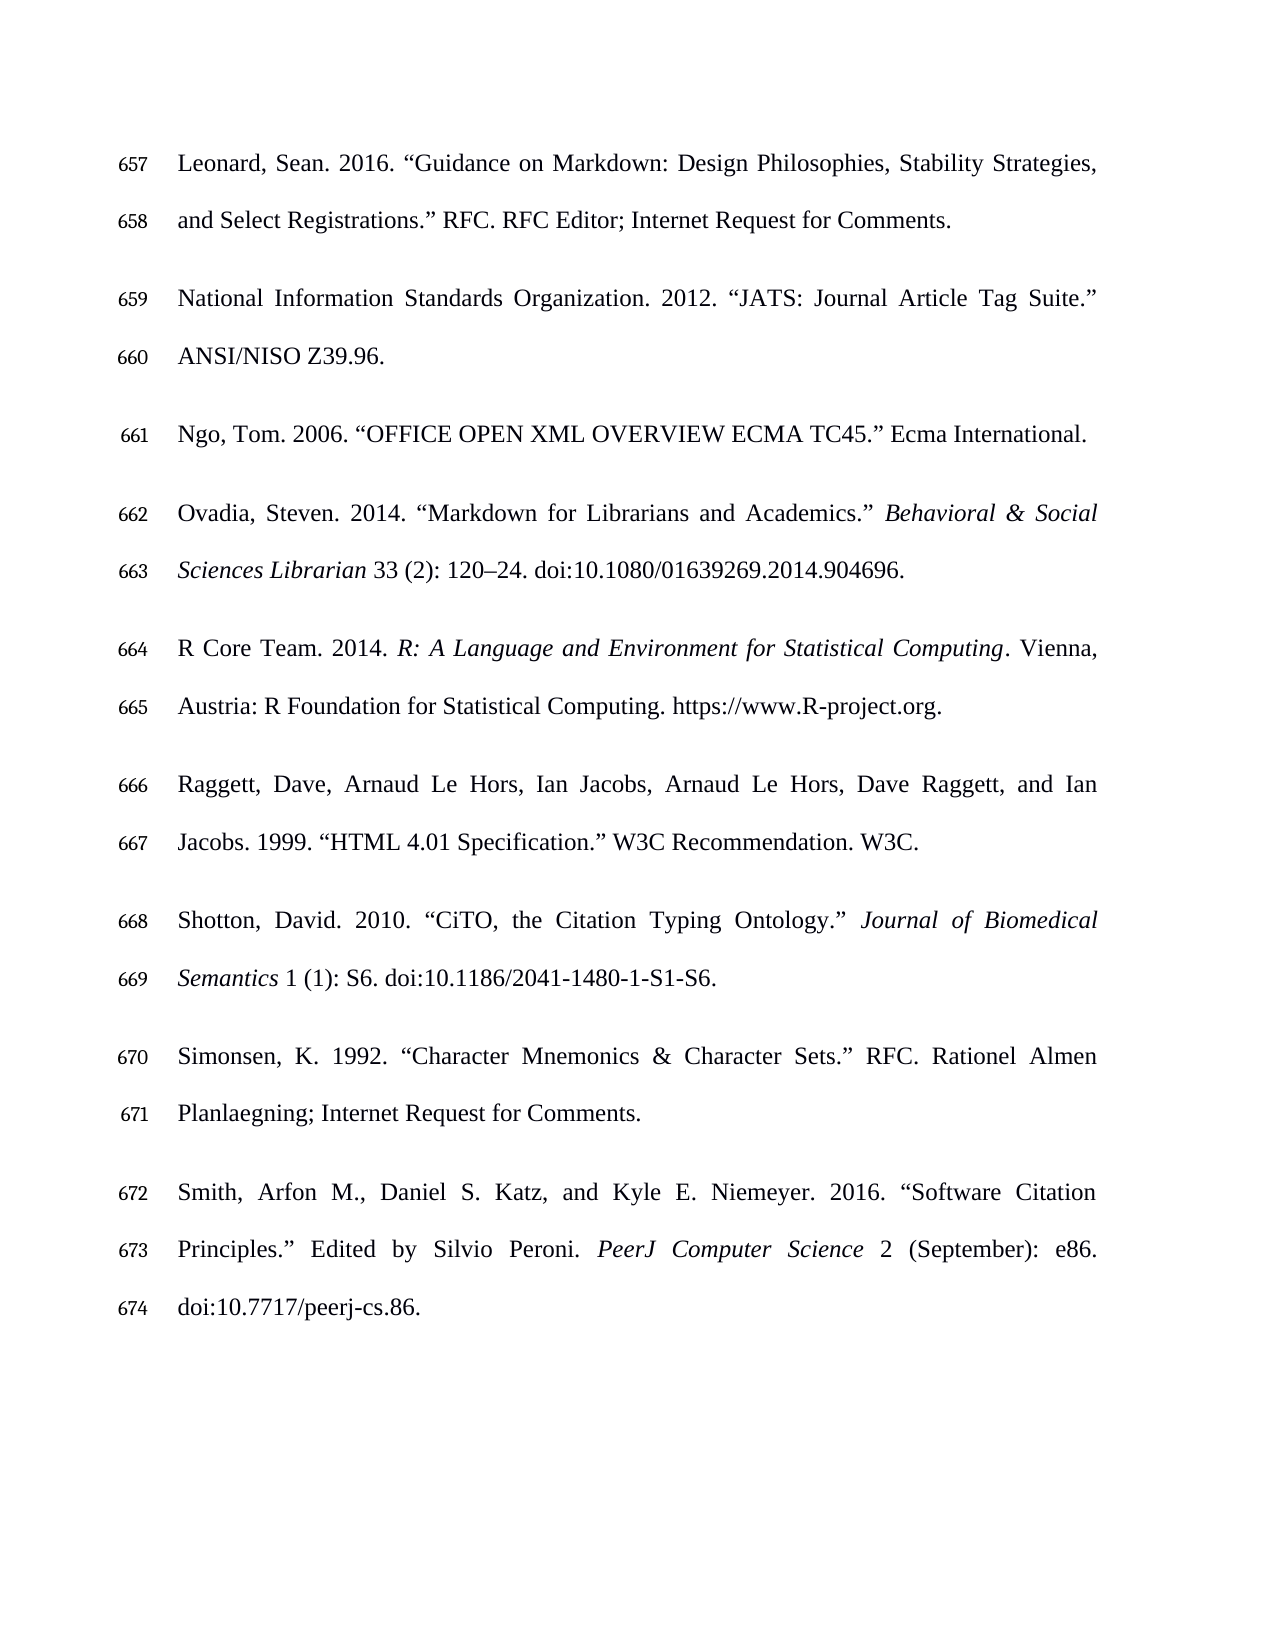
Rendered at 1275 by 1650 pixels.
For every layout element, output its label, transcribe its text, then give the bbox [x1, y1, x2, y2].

text R Core Team. 2014. R: A Language and Environment for Statistical Computing. Vienna, Austria: R Foundation for Statistical Computing. https://www.R-project.org. [177, 633, 1098, 720]
text Raggett, Dave, Arnaud Le Hors, Ian Jacobs, Arnaud Le Hors, Dave Raggett, and Ian Jacobs. 1999. “HTML 4.01 Specification.” W3C Recommendation. W3C. [177, 769, 1098, 856]
text Ngo, Tom. 2006. “OFFICE OPEN XML OVERVIEW ECMA TC45.” Ecma International. [177, 419, 1098, 448]
text Shotton, David. 2010. “CiTO, the Citation Typing Ontology.” Journal of Biomedical Semantics 1 (1): S6. doi:10.1186/2041-1480-1-S1-S6. [177, 905, 1098, 991]
text Ovadia, Steven. 2014. “Markdown for Librarians and Academics.” Behavioral & Social Sciences Librarian 33 (2): 120–24. doi:10.1080/01639269.2014.904696. [177, 498, 1098, 584]
text Leonard, Sean. 2016. “Guidance on Markdown: Design Philosophies, Stability Strategies, and Select Registrations.” RFC. RFC Editor; Internet Request for Comments. [177, 148, 1098, 234]
text Simonsen, K. 1992. “Character Mnemonics & Character Sets.” RFC. Rationel Almen Planlaegning; Internet Request for Comments. [177, 1041, 1098, 1127]
text National Information Standards Organization. 2012. “JATS: Journal Article Tag Suite.” ANSI/NISO Z39.96. [177, 283, 1098, 370]
text Smith, Arfon M., Daniel S. Katz, and Kyle E. Niemeyer. 2016. “Software Citation Principles.” Edited by Silvio Peroni. PeerJ Computer Science 2 (September): e86. doi:10.7717/peerj-cs.86. [177, 1177, 1098, 1321]
